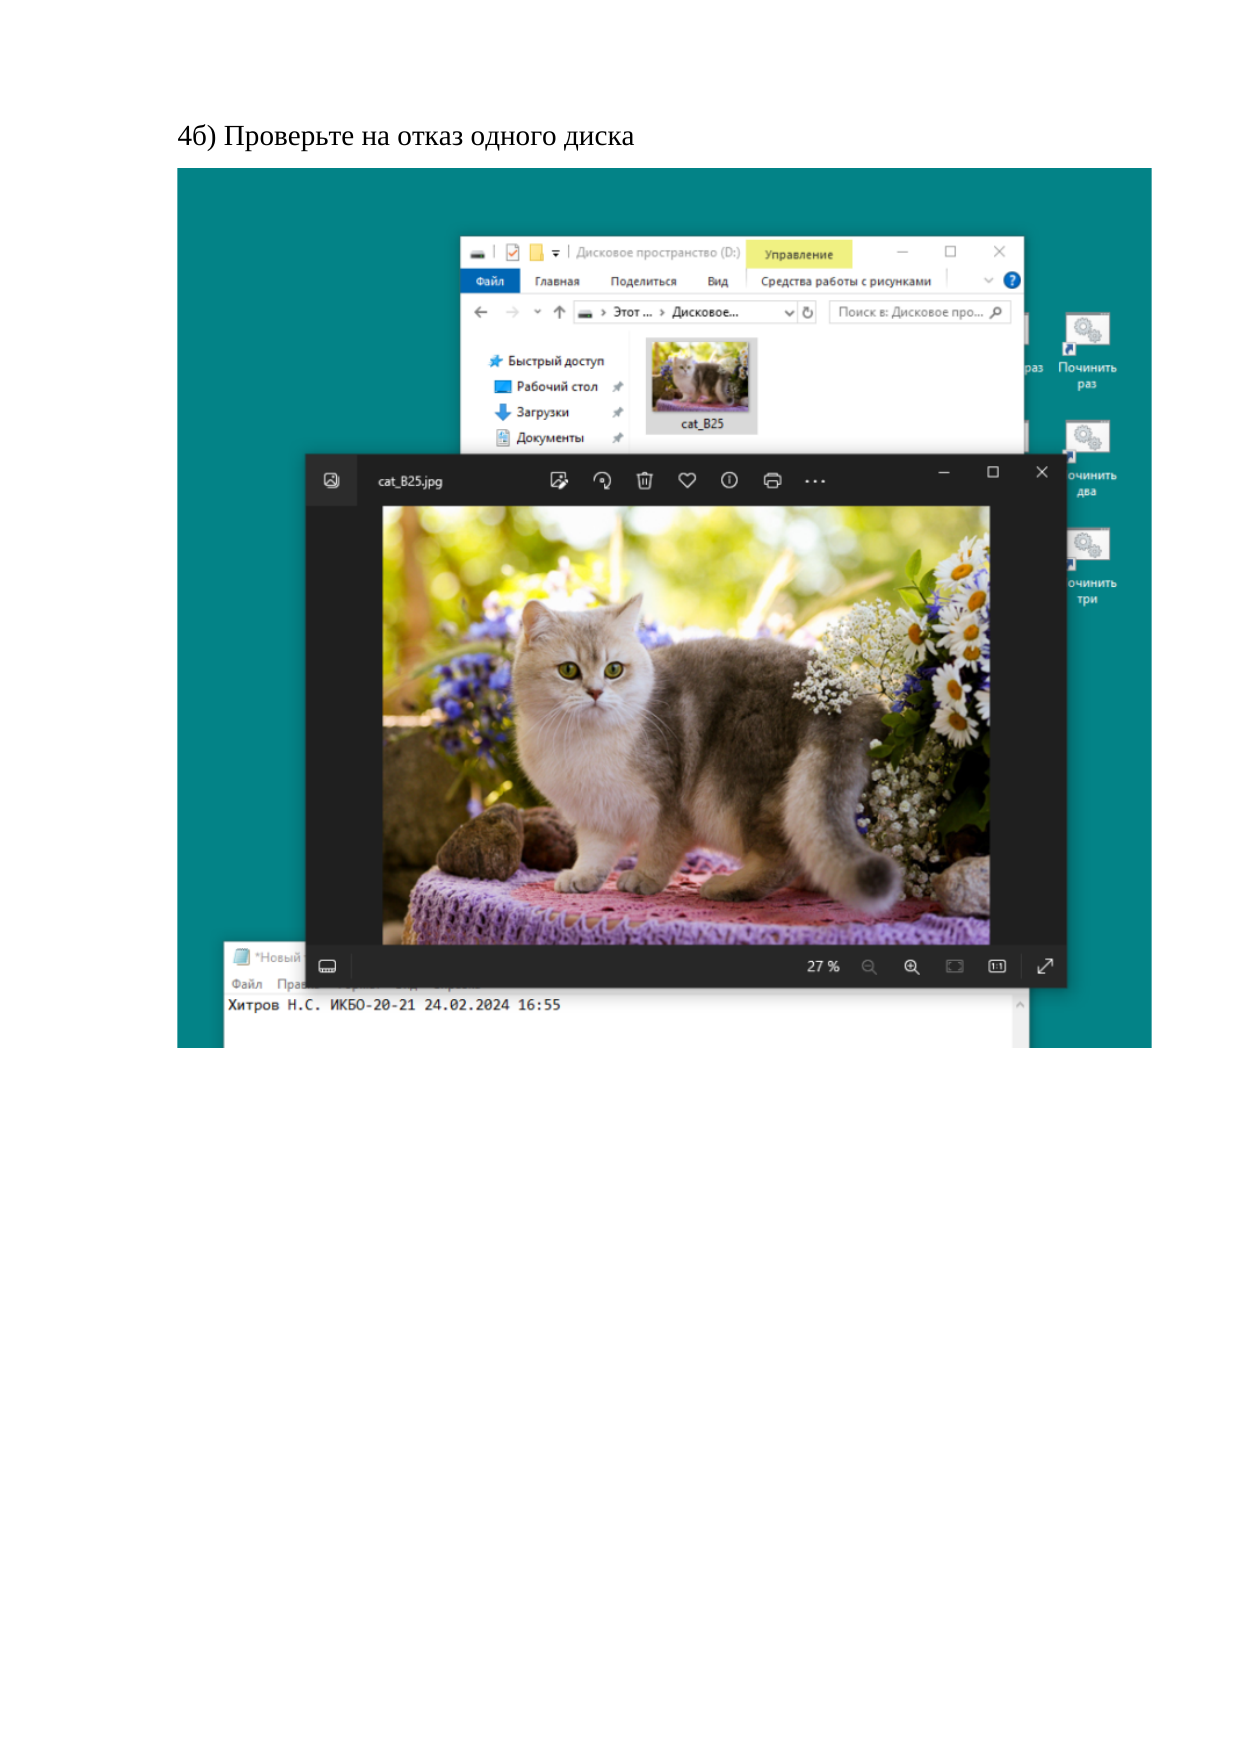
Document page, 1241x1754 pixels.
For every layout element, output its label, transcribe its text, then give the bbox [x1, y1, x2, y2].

list 4б) Проверьте на отказ одного диска [177, 118, 1152, 152]
picture [177, 168, 1152, 1048]
